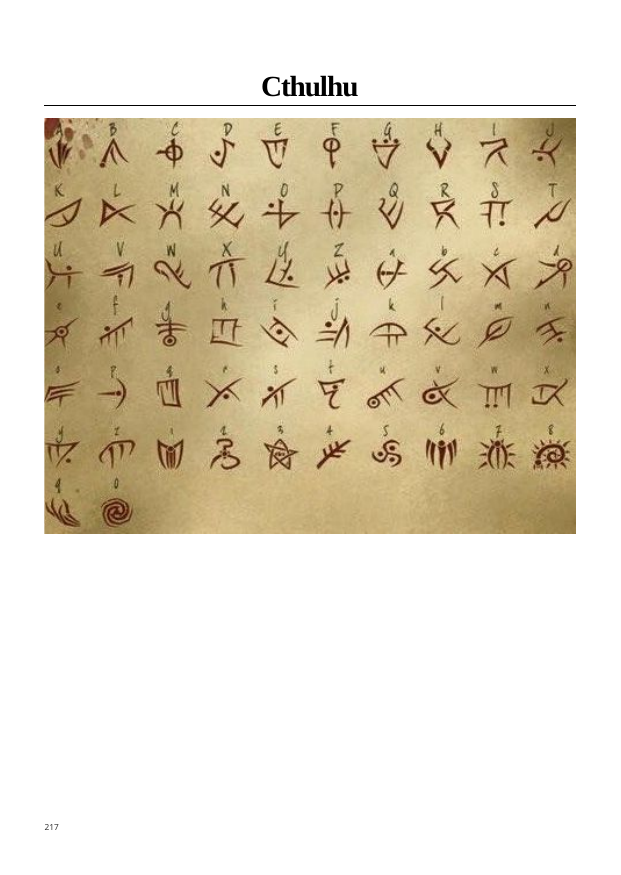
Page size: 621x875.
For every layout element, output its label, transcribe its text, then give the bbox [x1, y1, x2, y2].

picture [44, 118, 576, 534]
subtitle Cthulhu [44, 69, 576, 105]
